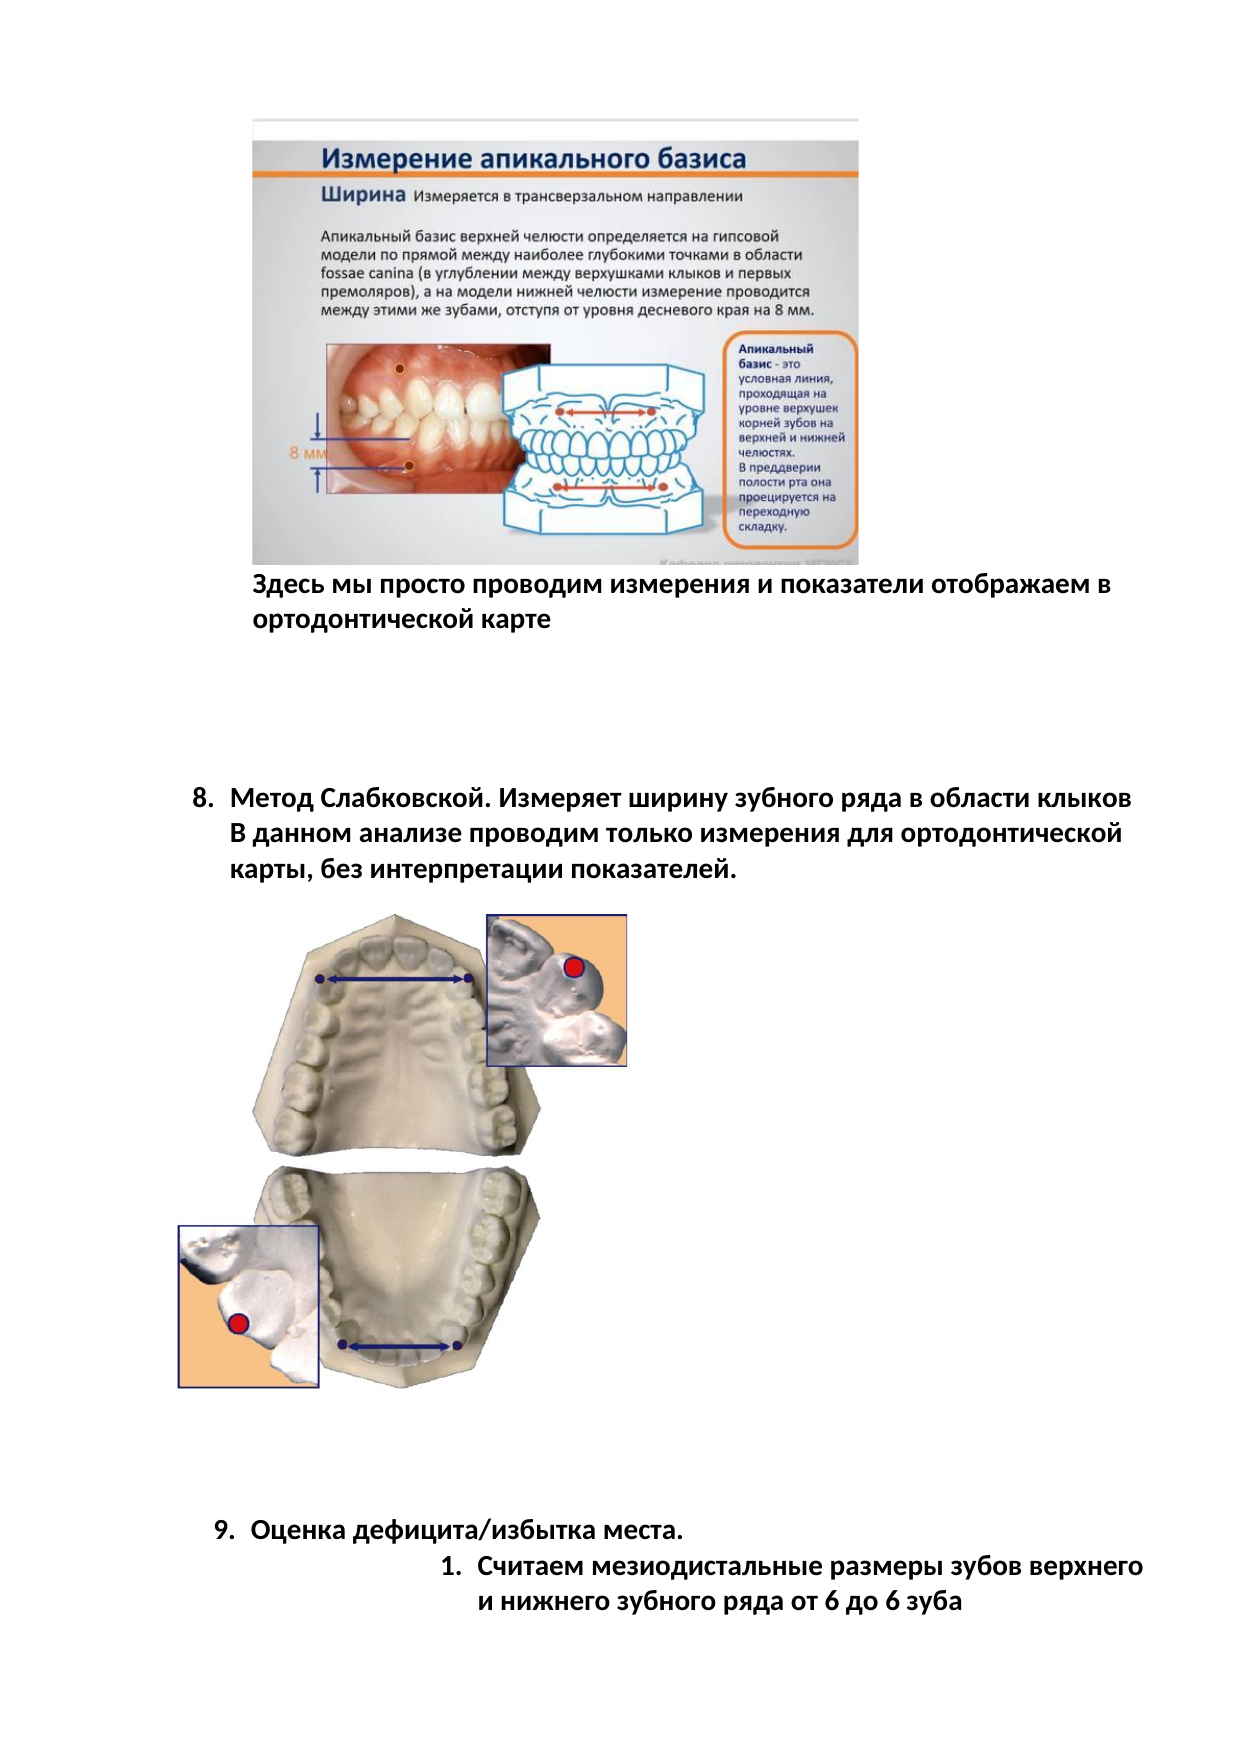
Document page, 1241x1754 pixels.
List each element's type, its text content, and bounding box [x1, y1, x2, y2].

list Метод Слабковской. Измеряет ширину зубного ряда в области клыков [192, 779, 1152, 814]
list Считаем мезиодистальные размеры зубов верхнего и нижнего зубного ряда от 6 до 6 зуба [440, 1547, 1152, 1618]
picture [177, 914, 628, 1389]
text Здесь мы просто проводим измерения и показатели отображаем в ортодонтической карте [252, 565, 1152, 636]
list Оценка дефицита/избытка места. [192, 1511, 1152, 1547]
picture [252, 118, 859, 565]
list В данном анализе проводим только измерения для ортодонтической карты, без интерпретации показателей. [229, 814, 1152, 886]
